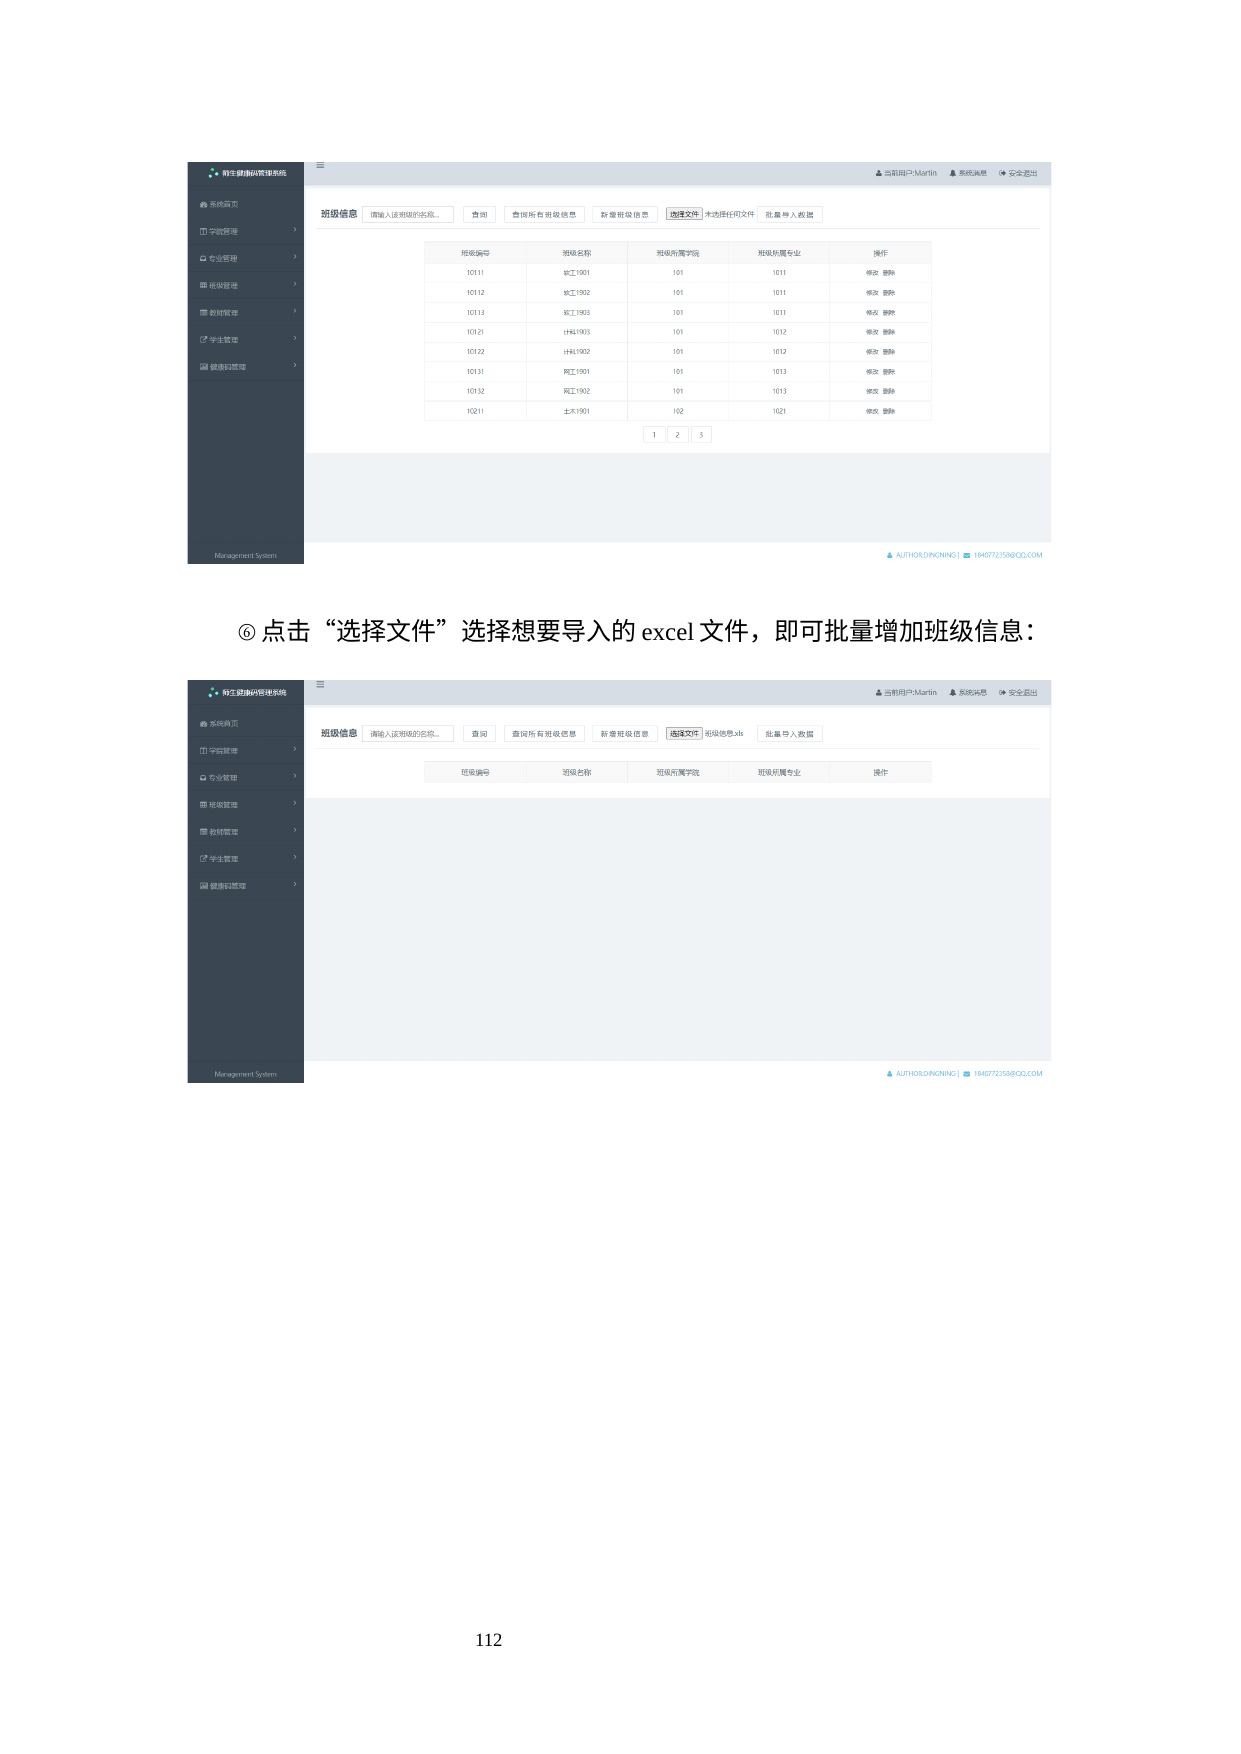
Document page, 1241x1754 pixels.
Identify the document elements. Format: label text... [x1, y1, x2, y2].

picture [187, 162, 1052, 564]
text ⑥点击“选择文件”选择想要导入的excel文件，即可批量增加班级信息： [187, 597, 1062, 662]
picture [187, 680, 1052, 1083]
